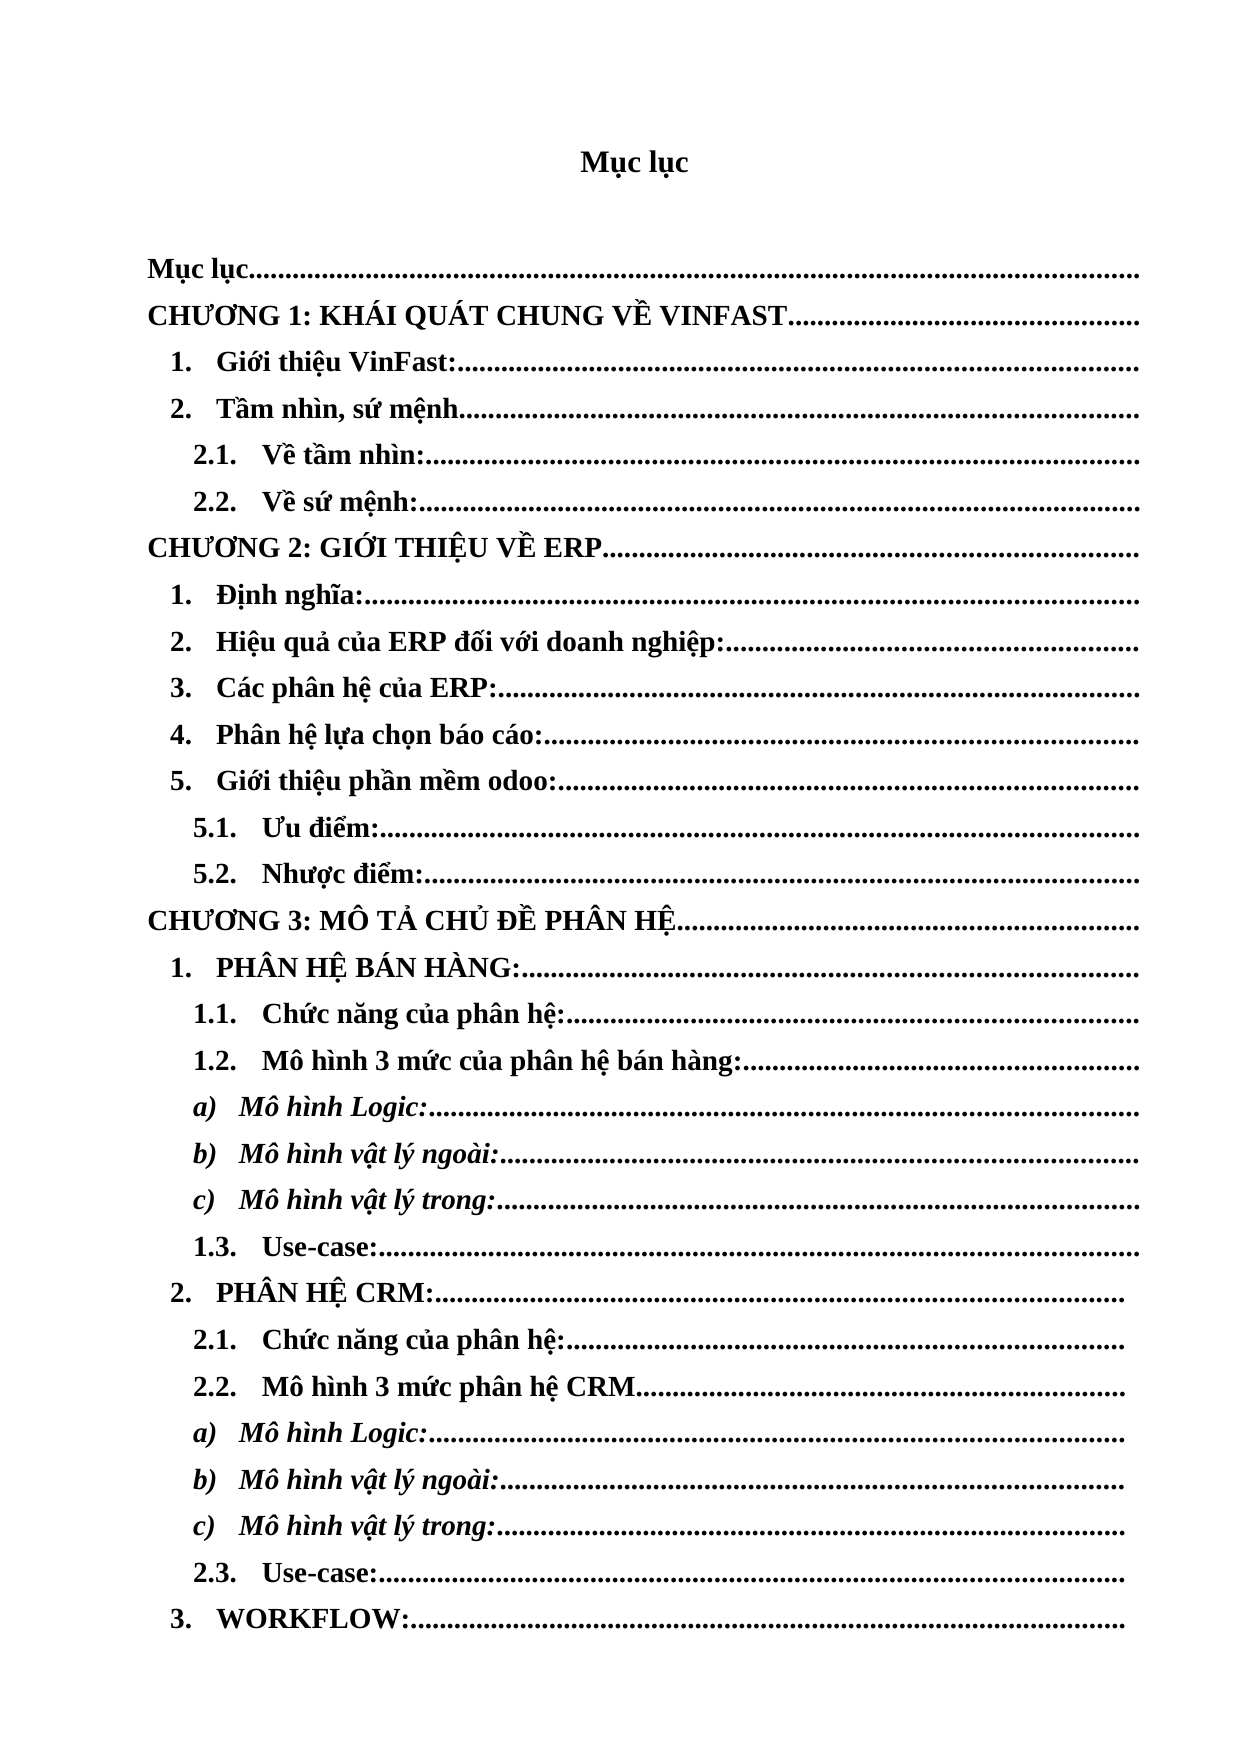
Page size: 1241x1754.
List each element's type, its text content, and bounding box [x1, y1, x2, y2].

subtitle Mục lục [147, 143, 1122, 179]
